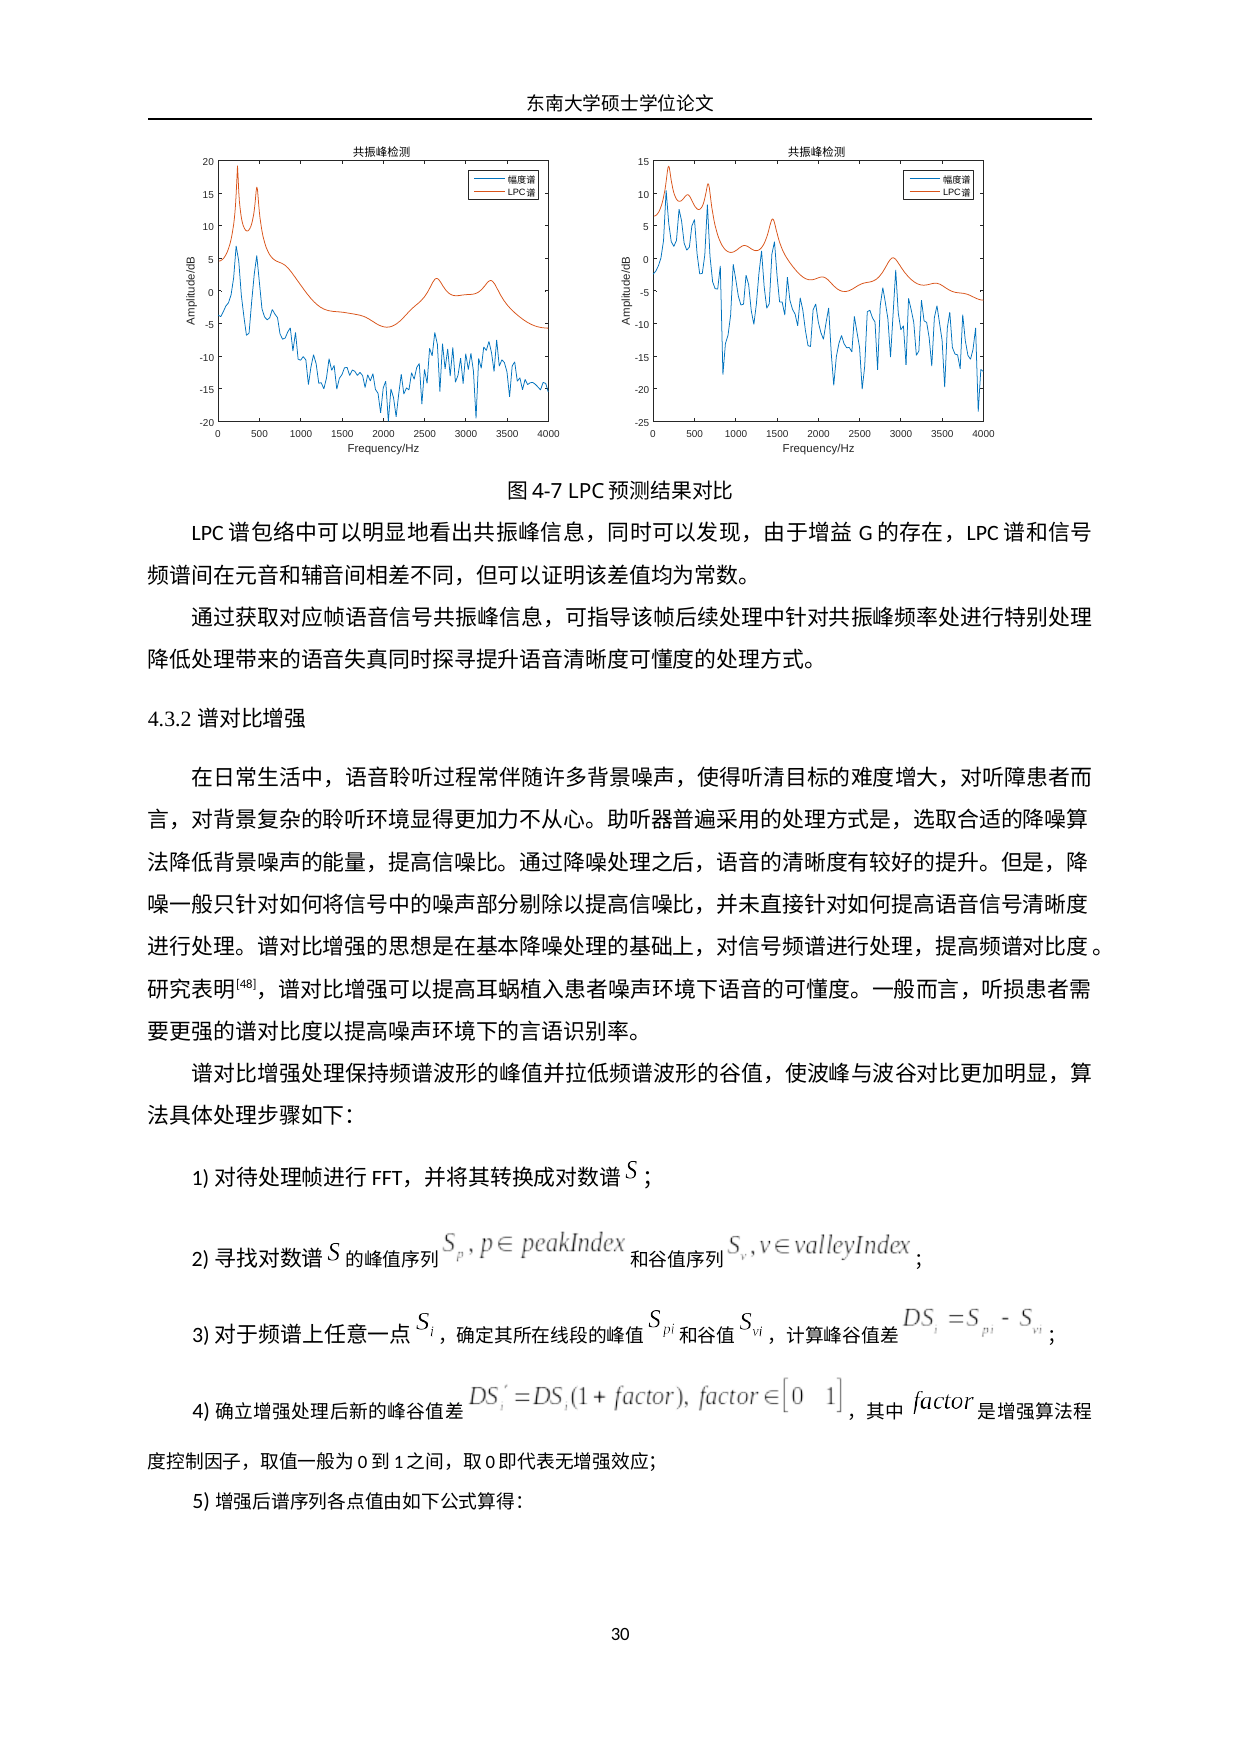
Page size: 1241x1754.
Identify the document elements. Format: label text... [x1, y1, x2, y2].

list 对于频谱上任意一点，确定其所在线段的峰值和谷值，计算峰谷值差； [148, 1291, 1092, 1359]
list 寻找对数谱的峰值序列和谷值序列； [148, 1215, 1092, 1283]
text 通过获取对应帧语音信号共振峰信息，可指导该帧后续处理中针对共振峰频率处进行特别处理，降低处理带来的语音失真同时探寻提升语音清晰度可懂度的处理方式。 [148, 598, 1092, 675]
text 谱对比增强处理保持频谱波形的峰值并拉低频谱波形的谷值，使波峰与波谷对比更加明显，算法具体处理步骤如下： [148, 1055, 1092, 1131]
list 对待处理帧进行FFT，并将其转换成对数谱； [148, 1139, 1092, 1207]
text 在日常生活中，语音聆听过程常伴随许多背景噪声，使得听清目标的难度增大，对听障患者而言，对背景复杂的聆听环境显得更加力不从心。助听器普遍采用的处理方式是，选取合适的降噪算法降低背景噪声的能量，提高信噪比。通过降噪处理之后，语音的清晰度有较好的提升。但是，降噪一般只针对如何将信号中的噪声部分剔除以提高信噪比，并未直接针对如何提高语音信号清晰度进行处理。谱对比增强的思想是在基本降噪处理的基础上，对信号频谱进行处理，提高频谱对比度。研究表明[48]，谱对比增强可以提高耳蜗植入患者噪声环境下语音的可懂度。一般而言，听损患者需要更强的谱对比度以提高噪声环境下的言语识别率。 [148, 758, 1092, 1047]
list 谱对比增强 [148, 700, 1092, 734]
text LPC谱包络中可以明显地看出共振峰信息，同时可以发现，由于增益G的存在，LPC谱和信号频谱间在元音和辅音间相差不同，但可以证明该差值均为常数。 [148, 514, 1092, 591]
list 确立增强处理后新的峰谷值差，其中是增强算法程度控制因子，取值一般为0到1之间，取0即代表无增强效应； [148, 1367, 1092, 1477]
list 增强后谱序列各点值由如下公式算得： [148, 1484, 1092, 1518]
